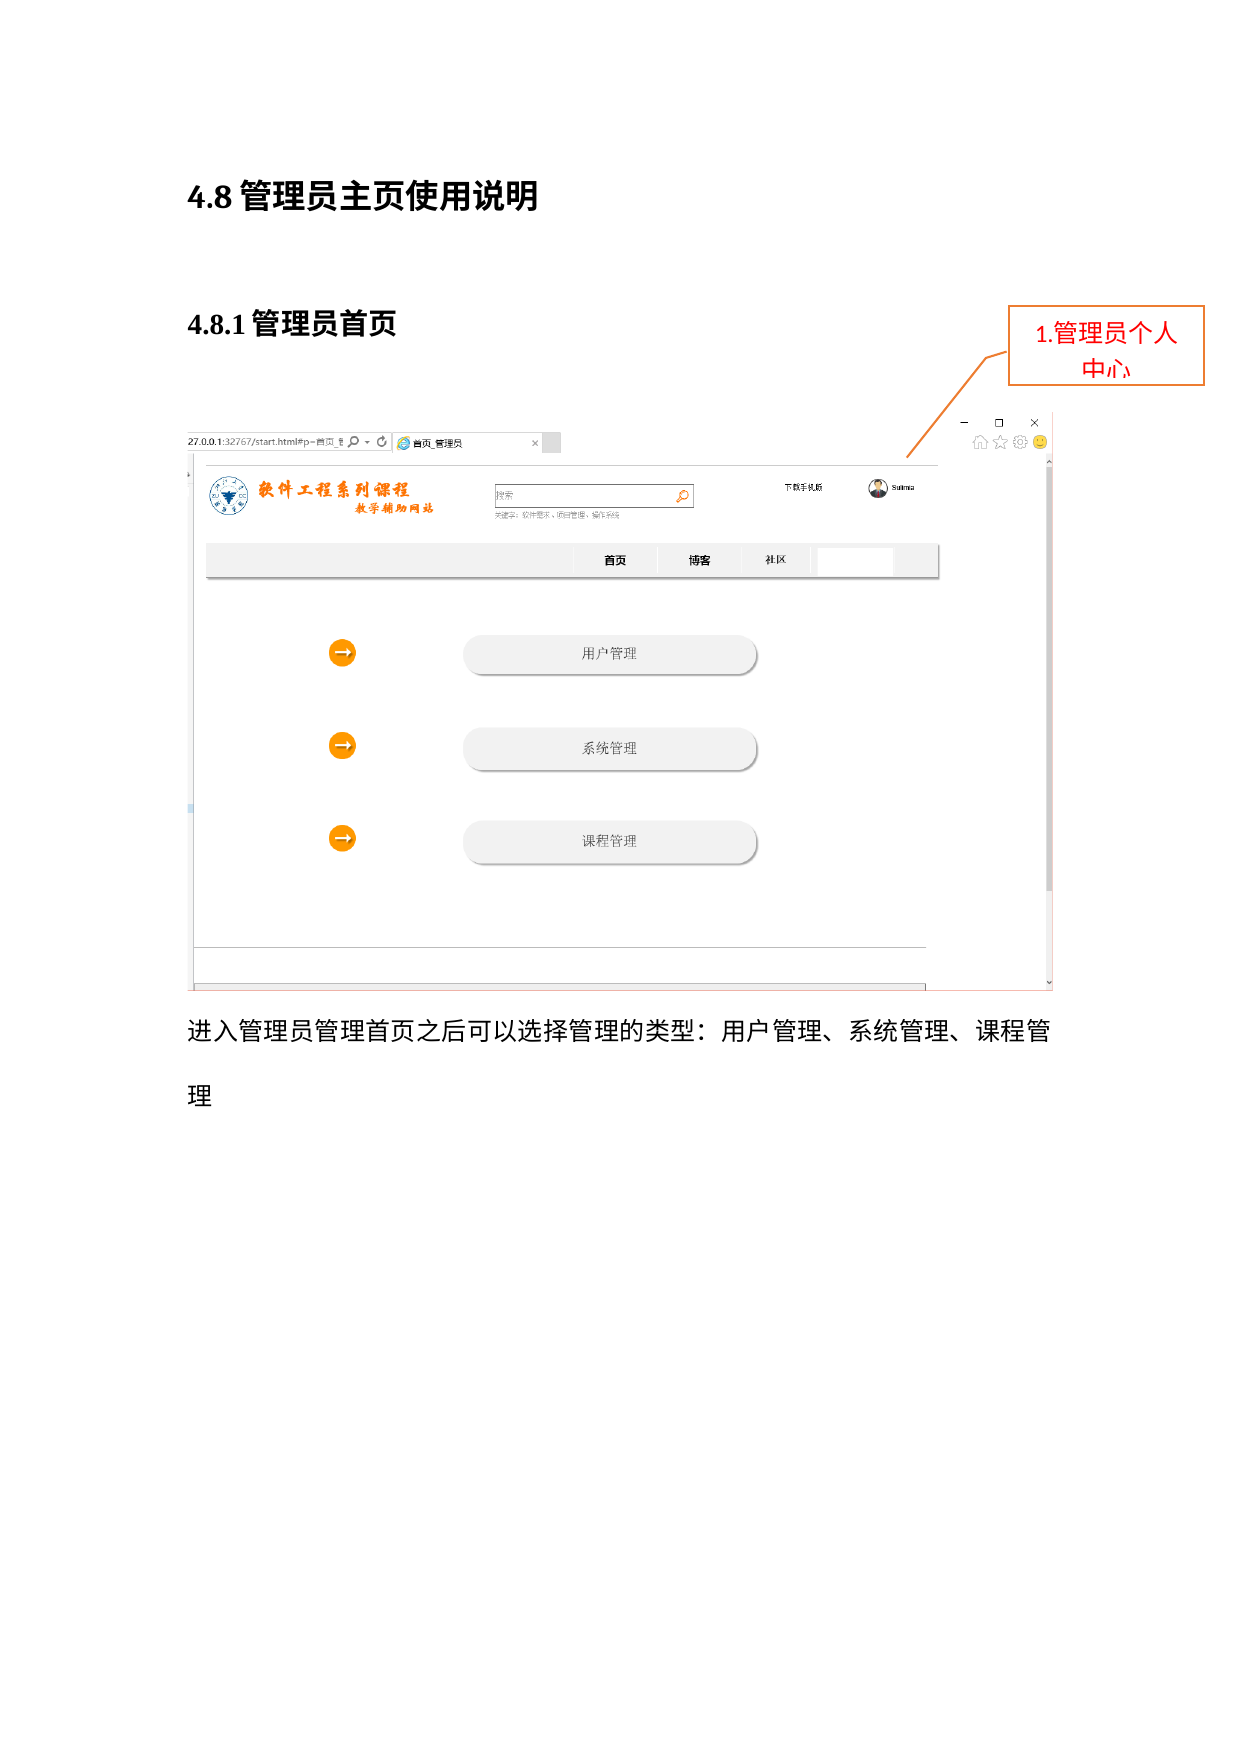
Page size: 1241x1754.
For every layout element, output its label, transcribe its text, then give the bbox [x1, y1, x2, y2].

text 进入管理员管理首页之后可以选择管理的类型：用户管理、系统管理、课程管理 [187, 997, 1053, 1127]
subtitle 4.8.1管理员首页 [187, 289, 1053, 354]
picture [187, 412, 1053, 991]
subtitle 4.8管理员主页使用说明 [187, 162, 1053, 227]
